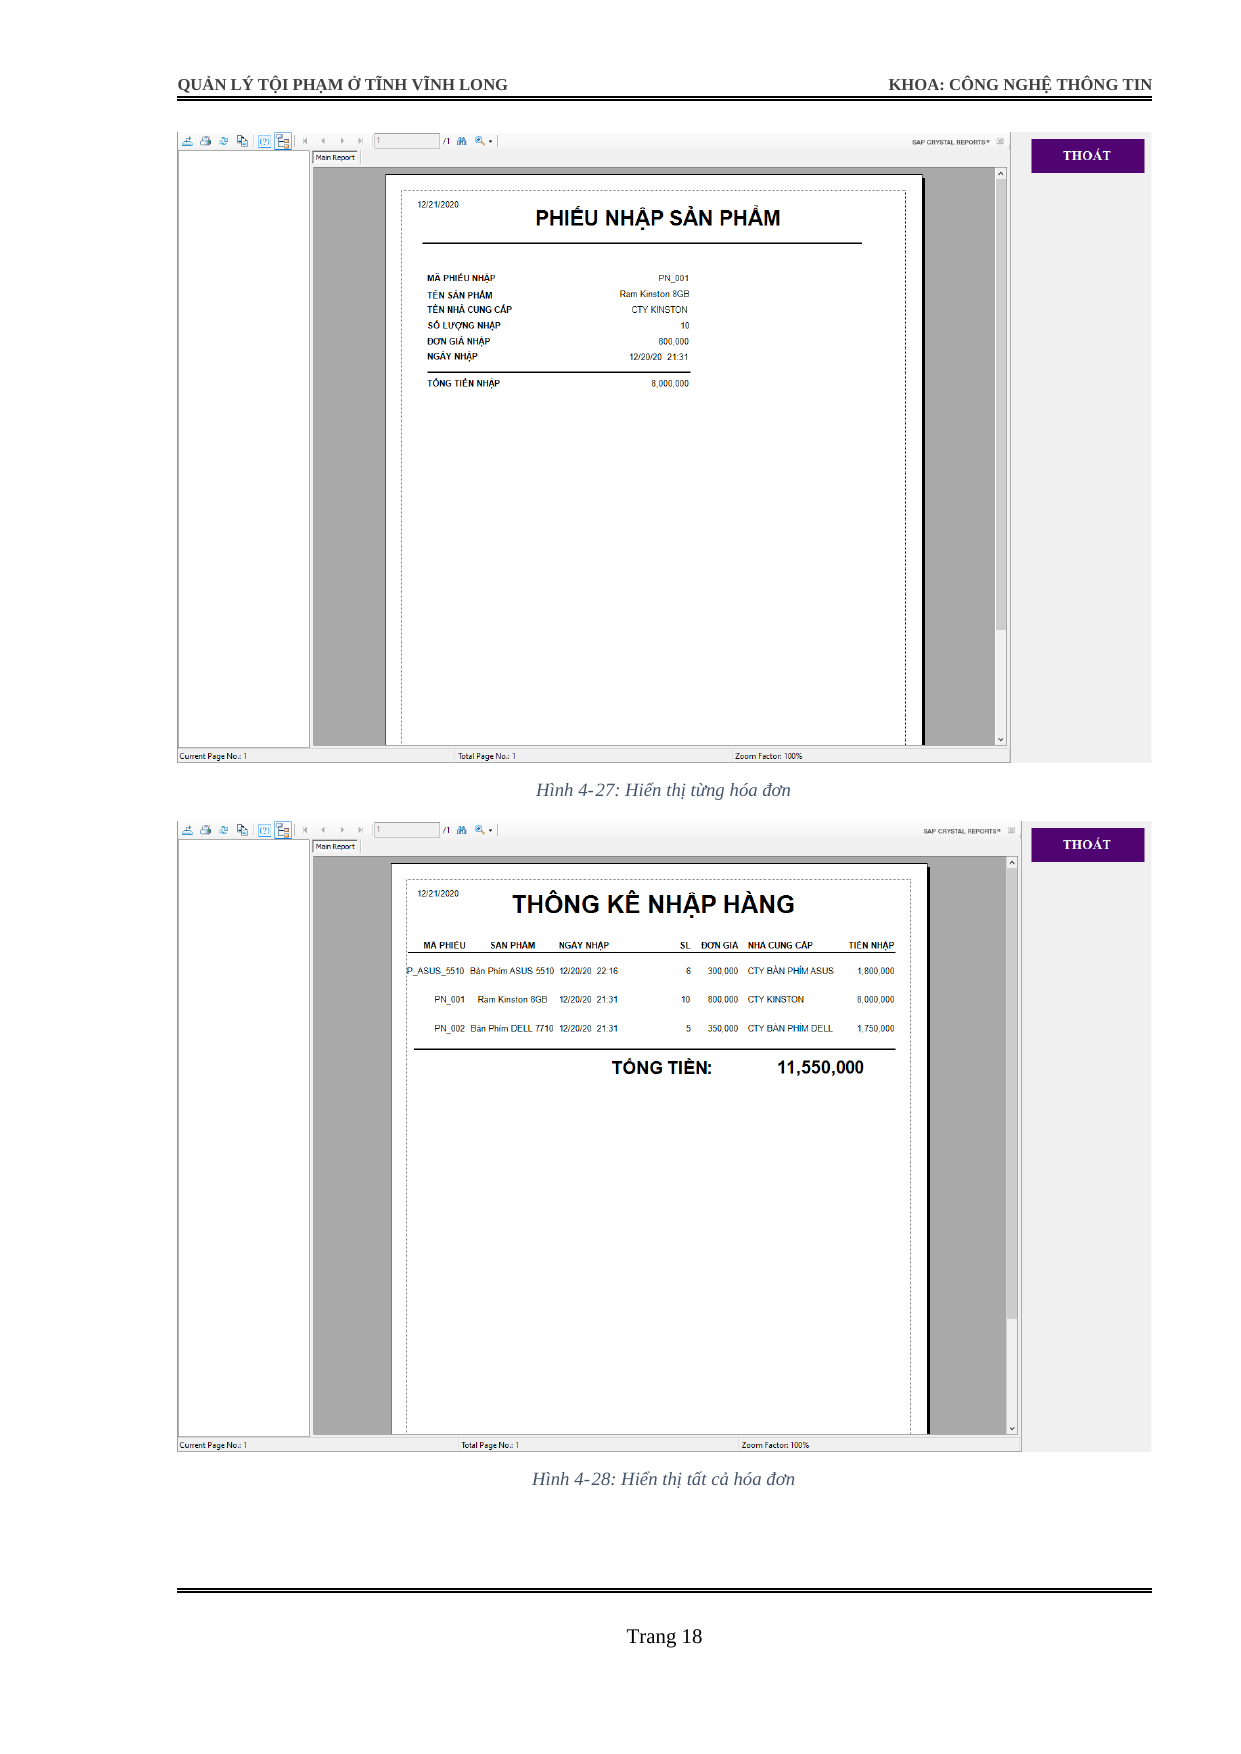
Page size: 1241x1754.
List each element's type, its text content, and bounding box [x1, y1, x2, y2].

text Hình 4-13: Hiển thị tất cả hóa đơn [177, 1467, 1152, 1489]
text Hình 4-12: Hiển thị từng hóa đơn [177, 778, 1152, 800]
picture [177, 821, 1152, 1452]
picture [177, 132, 1152, 763]
